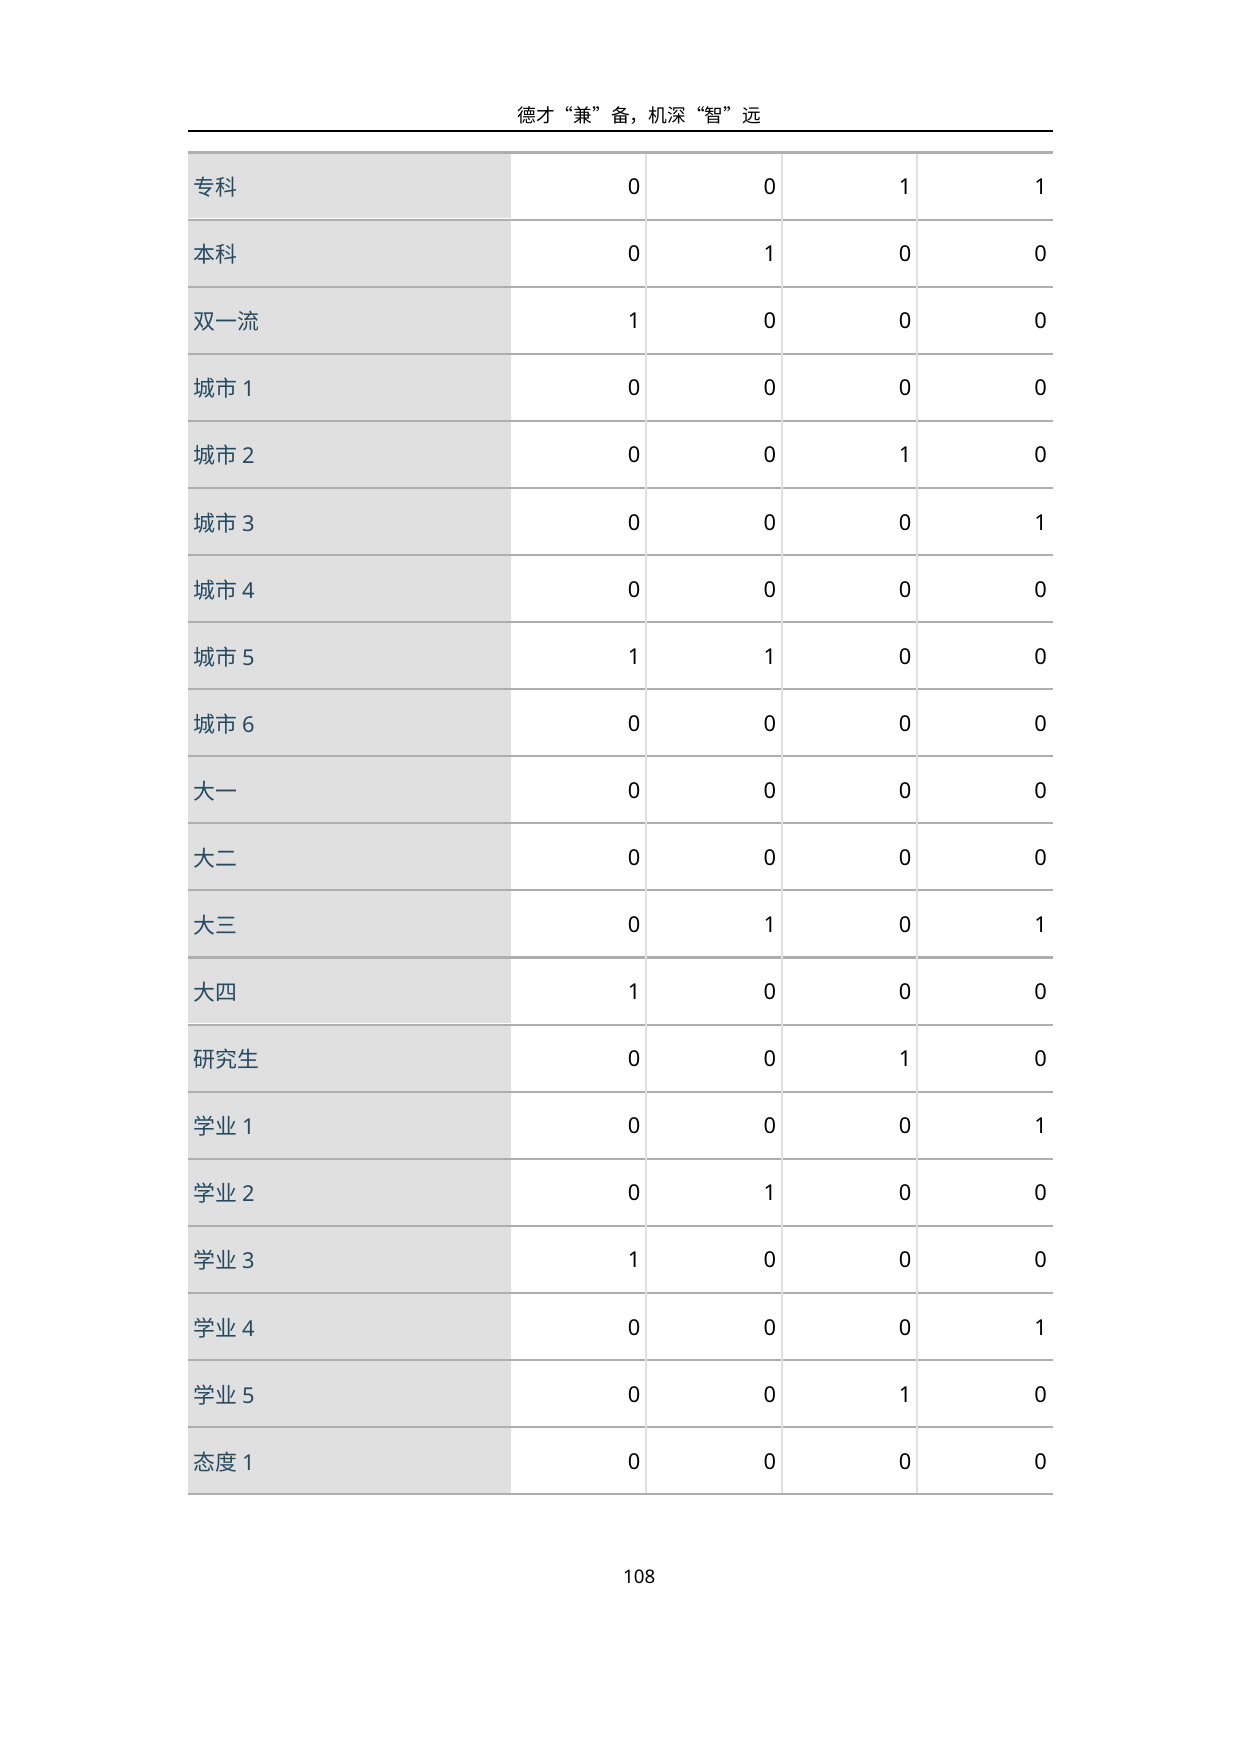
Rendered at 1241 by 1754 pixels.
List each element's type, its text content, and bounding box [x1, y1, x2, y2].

table_cell 1 [783, 1361, 916, 1426]
table_cell 0 [918, 1026, 1053, 1091]
table_cell 态度1 [188, 1428, 511, 1493]
table_cell 0 [783, 489, 916, 554]
table_cell 0 [918, 1361, 1053, 1426]
table_cell 0 [918, 1428, 1053, 1493]
table_cell 0 [783, 690, 916, 755]
table_cell 1 [647, 1160, 781, 1225]
table_cell 0 [511, 355, 645, 420]
table_cell 0 [647, 288, 781, 353]
table_cell 1 [511, 288, 645, 353]
table_cell 研究生 [188, 1026, 511, 1091]
table_cell 专科 [188, 154, 511, 218]
table_cell 0 [783, 824, 916, 889]
table_cell 0 [647, 1294, 781, 1359]
table_cell 0 [783, 556, 916, 621]
table_cell 大一 [188, 757, 511, 822]
table_cell 学业5 [188, 1361, 511, 1426]
table_cell 0 [783, 288, 916, 353]
table_cell 0 [647, 422, 781, 487]
table_cell 0 [783, 1093, 916, 1158]
table_cell 城市5 [188, 623, 511, 688]
table_cell 城市4 [188, 556, 511, 621]
table_cell 0 [918, 221, 1053, 286]
table_cell 1 [918, 1093, 1053, 1158]
table_cell 0 [647, 355, 781, 420]
table_cell 1 [783, 1026, 916, 1091]
table_cell 0 [783, 355, 916, 420]
table_cell 0 [511, 489, 645, 554]
table_cell 0 [647, 690, 781, 755]
table_cell 城市2 [188, 422, 511, 487]
table_cell 0 [511, 824, 645, 889]
table_cell 0 [783, 1227, 916, 1292]
table_cell 1 [647, 891, 781, 956]
table_cell 本科 [188, 221, 511, 286]
table_cell 0 [511, 221, 645, 286]
table_cell 城市3 [188, 489, 511, 554]
table_cell 0 [647, 154, 781, 218]
table_cell 1 [918, 154, 1053, 218]
table_cell 1 [511, 959, 645, 1023]
table_cell 0 [511, 422, 645, 487]
table_cell 0 [511, 891, 645, 956]
table_cell 0 [918, 1160, 1053, 1225]
table_cell 0 [511, 690, 645, 755]
table_cell 1 [918, 891, 1053, 956]
table_cell 0 [511, 556, 645, 621]
table_cell 0 [511, 1093, 645, 1158]
table_cell 1 [647, 221, 781, 286]
table_cell 1 [783, 422, 916, 487]
table_cell 城市1 [188, 355, 511, 420]
table_cell 1 [918, 489, 1053, 554]
table_cell 0 [918, 959, 1053, 1023]
table_cell 0 [647, 959, 781, 1023]
table_cell 1 [647, 623, 781, 688]
table_cell 0 [647, 1227, 781, 1292]
table_cell 0 [511, 1026, 645, 1091]
table_cell 0 [783, 221, 916, 286]
table_cell 大二 [188, 824, 511, 889]
table_cell 0 [783, 959, 916, 1023]
table_cell 0 [783, 757, 916, 822]
table_cell 0 [783, 1294, 916, 1359]
table_cell 0 [918, 824, 1053, 889]
table_cell 1 [783, 154, 916, 218]
table_cell 学业4 [188, 1294, 511, 1359]
table_cell 0 [511, 154, 645, 218]
table_cell 大四 [188, 959, 511, 1023]
table_cell 0 [918, 757, 1053, 822]
table_cell 0 [647, 1361, 781, 1426]
table_cell 0 [511, 1160, 645, 1225]
table_cell 0 [783, 1160, 916, 1225]
table_cell 0 [918, 1227, 1053, 1292]
table_cell 0 [511, 1294, 645, 1359]
table_cell 双一流 [188, 288, 511, 353]
table_cell 0 [647, 824, 781, 889]
table_cell 0 [647, 556, 781, 621]
table_cell 0 [918, 355, 1053, 420]
table_cell 城市6 [188, 690, 511, 755]
table_cell 0 [783, 891, 916, 956]
table_cell 学业2 [188, 1160, 511, 1225]
table_cell 0 [647, 1428, 781, 1493]
table_cell 0 [511, 757, 645, 822]
table_cell 1 [918, 1294, 1053, 1359]
table_cell 1 [511, 623, 645, 688]
table_cell 0 [647, 1026, 781, 1091]
table_cell 学业1 [188, 1093, 511, 1158]
table_cell 0 [918, 288, 1053, 353]
table_cell 0 [918, 422, 1053, 487]
table_cell 0 [511, 1428, 645, 1493]
table_cell 1 [511, 1227, 645, 1292]
table_cell 0 [918, 690, 1053, 755]
table_cell 0 [783, 1428, 916, 1493]
table_cell 0 [647, 757, 781, 822]
table_cell 0 [918, 556, 1053, 621]
table_cell 0 [783, 623, 916, 688]
table_cell 0 [511, 1361, 645, 1426]
table_cell 0 [647, 489, 781, 554]
table_cell 学业3 [188, 1227, 511, 1292]
table_cell 大三 [188, 891, 511, 956]
table_cell 0 [918, 623, 1053, 688]
table_cell 0 [647, 1093, 781, 1158]
